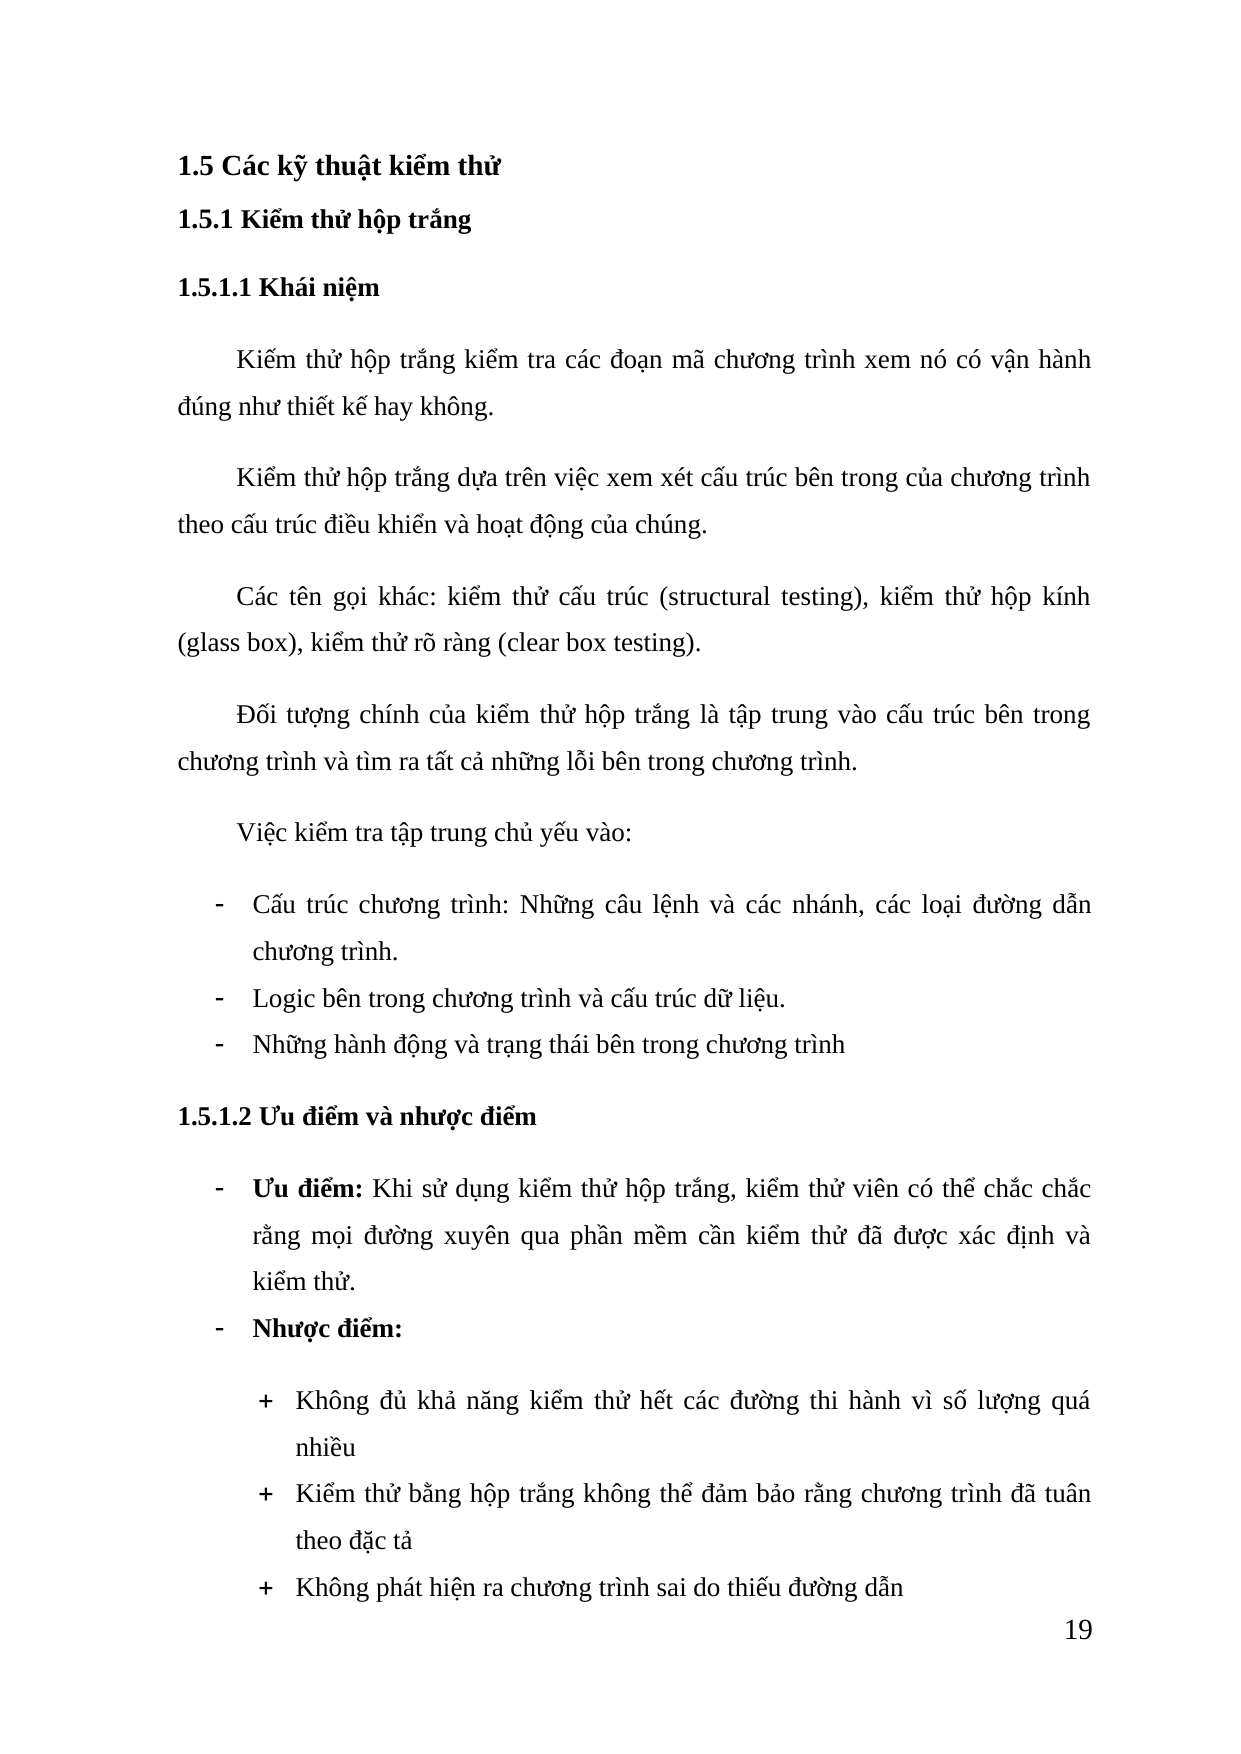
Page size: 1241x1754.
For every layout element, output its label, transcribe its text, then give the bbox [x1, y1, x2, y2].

subtitle Khái niệm [177, 272, 1092, 303]
subtitle Ưu điểm và nhược điểm [177, 1100, 1092, 1132]
list Ưu điểm: Khi sử dụng kiểm thử hộp trắng, kiểm thử viên có thể chắc chắc rằng mọi đường xuyên qua phần mềm cần kiểm thử đã được xác định và kiểm thử. [215, 1172, 1092, 1297]
list Cấu trúc chương trình: Những câu lệnh và các nhánh, các loại đường dẫn chương trình. [215, 888, 1092, 966]
subtitle Các kỹ thuật kiểm thử [177, 148, 1092, 181]
list Logic bên trong chương trình và cấu trúc dữ liệu. [215, 982, 1092, 1013]
text Các tên gọi khác: kiểm thử cấu trúc (structural testing), kiểm thử hộp kính (glass box), kiểm thử rõ ràng (clear box testing). [177, 580, 1092, 658]
list Không phát hiện ra chương trình sai do thiếu đường dẫn [258, 1571, 1092, 1602]
list Không đủ khả năng kiểm thử hết các đường thi hành vì số lượng quá nhiều [258, 1384, 1092, 1462]
text Kiếm thử hộp trắng kiểm tra các đoạn mã chương trình xem nó có vận hành đúng như thiết kế hay không. [177, 343, 1092, 421]
text Đối tượng chính của kiểm thử hộp trắng là tập trung vào cấu trúc bên trong chương trình và tìm ra tất cả những lỗi bên trong chương trình. [177, 698, 1092, 776]
list Nhược điểm: [215, 1312, 1092, 1343]
list Kiểm thử bằng hộp trắng không thể đảm bảo rằng chương trình đã tuân theo đặc tả [258, 1477, 1092, 1555]
list Những hành động và trạng thái bên trong chương trình [215, 1028, 1092, 1060]
text Kiểm thử hộp trắng dựa trên việc xem xét cấu trúc bên trong của chương trình theo cấu trúc điều khiển và hoạt động của chúng. [177, 462, 1092, 539]
text Việc kiểm tra tập trung chủ yếu vào: [177, 817, 1092, 848]
subtitle Kiểm thử hộp trắng [177, 202, 1092, 234]
